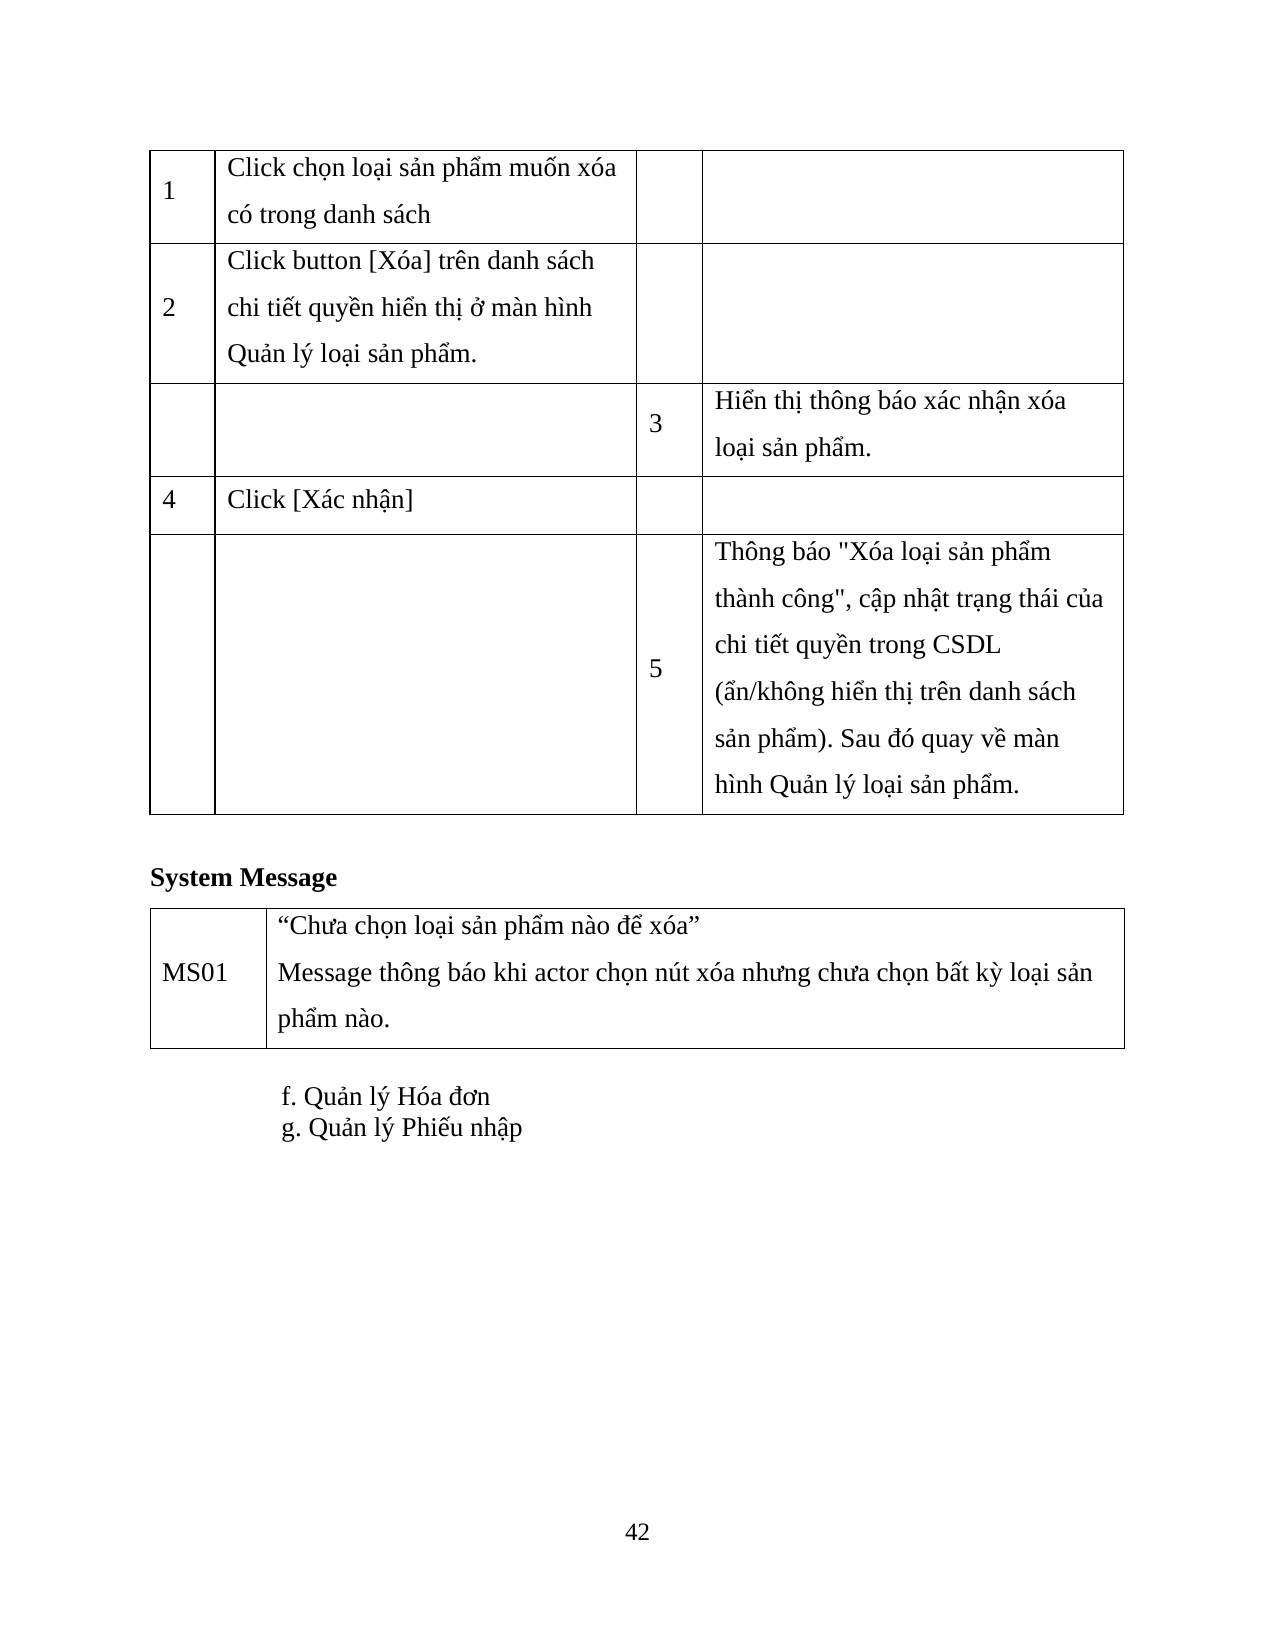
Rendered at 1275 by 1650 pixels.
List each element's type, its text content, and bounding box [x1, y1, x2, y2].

table_header MS01 [151, 909, 266, 1048]
text f. Quản lý Hóa đơn [150, 1080, 1125, 1111]
text System Message [150, 862, 1125, 893]
table_cell [703, 477, 1123, 534]
table_cell 4 [151, 477, 214, 534]
table_cell 3 [637, 384, 702, 476]
table_cell [151, 384, 214, 476]
text g. Quản lý Phiếu nhập [150, 1111, 1125, 1142]
table_cell Click [Xác nhận] [216, 477, 636, 534]
table_cell Click button [Xóa] trên danh sách chi tiết quyền hiển thị ở màn hình Quản lý loại sản phẩm. [216, 244, 636, 383]
table_cell Thông báo "Xóa loại sản phẩm thành công", cập nhật trạng thái của chi tiết quyền trong CSDL (ẩn/không hiển thị trên danh sách sản phẩm). Sau đó quay về màn hình Quản lý loại sản phẩm. [703, 535, 1123, 814]
table_cell [637, 244, 702, 383]
table_cell [637, 477, 702, 534]
table_cell [216, 535, 636, 814]
table_cell 1 [151, 151, 214, 243]
table_cell 5 [637, 535, 702, 814]
table_cell Click chọn loại sản phẩm muốn xóa có trong danh sách [216, 151, 636, 243]
table_header “Chưa chọn loại sản phẩm nào để xóa” Message thông báo khi actor chọn nút xóa nhưng chưa chọn bất kỳ loại sản phẩm nào. [267, 909, 1124, 1048]
table_cell [151, 535, 214, 814]
table_cell 2 [151, 244, 214, 383]
table_cell [216, 384, 636, 476]
table_cell [637, 151, 702, 243]
table_cell [703, 244, 1123, 383]
table_cell Hiển thị thông báo xác nhận xóa loại sản phẩm. [703, 384, 1123, 476]
table_cell [703, 151, 1123, 243]
